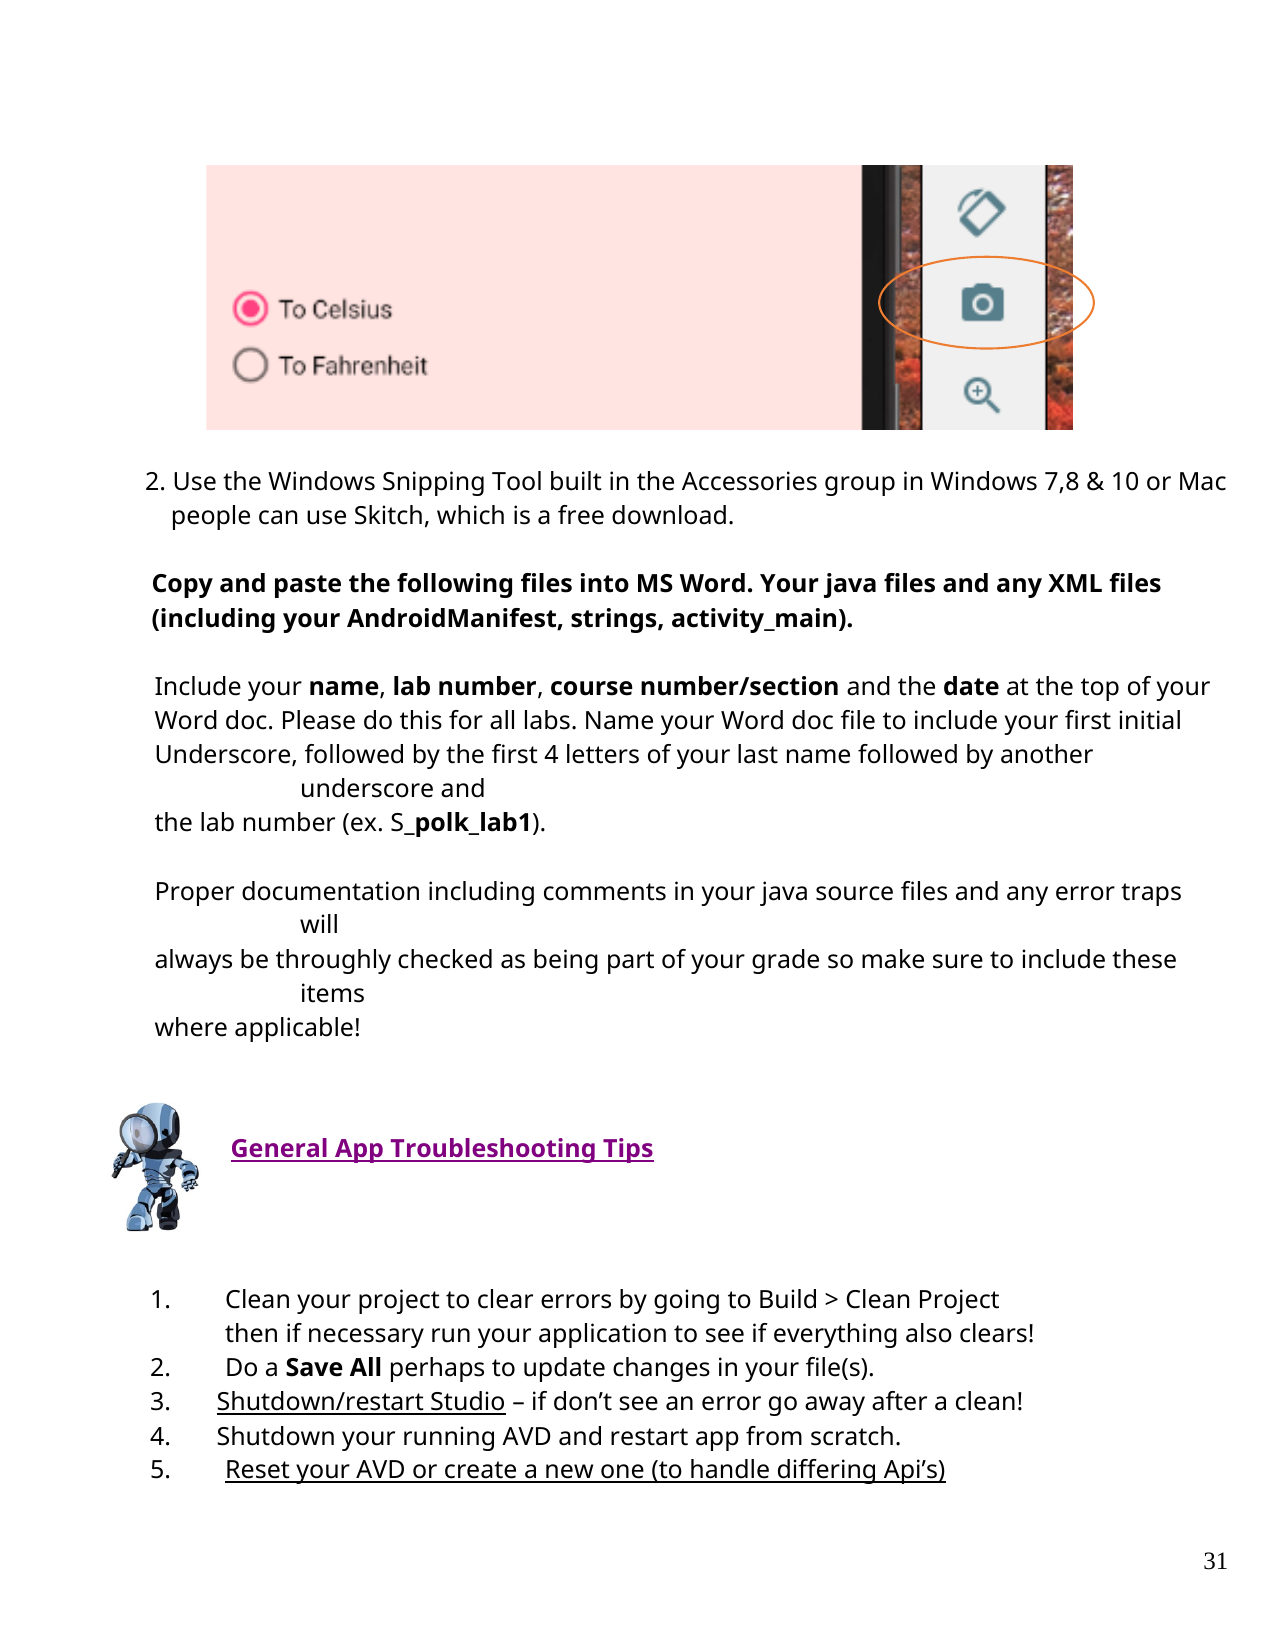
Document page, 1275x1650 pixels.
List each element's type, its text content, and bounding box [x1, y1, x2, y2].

text Underscore, followed by the first 4 letters of your last name followed by another underscore and [122, 737, 1228, 805]
picture [102, 1102, 206, 1232]
text (including your AndroidManifest, strings, activity_main). [112, 600, 1228, 634]
text 2. Use the Windows Snipping Tool built in the Accessories group in Windows 7,8 & 10 or Mac [112, 464, 1228, 498]
text people can use Skitch, which is a free download. [112, 498, 1228, 532]
list Clean your project to clear errors by going to Build > Clean Project [150, 1282, 1228, 1316]
text then if necessary run your application to see if everything also clears! [150, 1316, 1228, 1350]
picture [206, 165, 1073, 430]
text the lab number (ex. S_polk_lab1). [122, 805, 1228, 839]
text 5. Reset your AVD or create a new one (to handle differing Api’s) [150, 1452, 1228, 1486]
picture [881, 258, 1073, 347]
text where applicable! [122, 1009, 1228, 1043]
text Copy and paste the following files into MS Word. Your java files and any XML files [112, 566, 1228, 600]
text always be throughly checked as being part of your grade so make sure to include these items [122, 941, 1228, 1009]
text Proper documentation including comments in your java source files and any error traps will [122, 873, 1228, 941]
text Include your name, lab number, course number/section and the date at the top of your [122, 669, 1228, 703]
text 3. Shutdown/restart Studio – if don’t see an error go away after a clean! [150, 1384, 1228, 1418]
text 4. Shutdown your running AVD and restart app from scratch. [150, 1418, 1228, 1452]
text 2. Do a Save All perhaps to update changes in your file(s). [150, 1350, 1228, 1384]
text Word doc. Please do this for all labs. Name your Word doc file to include your first initial [122, 703, 1228, 737]
